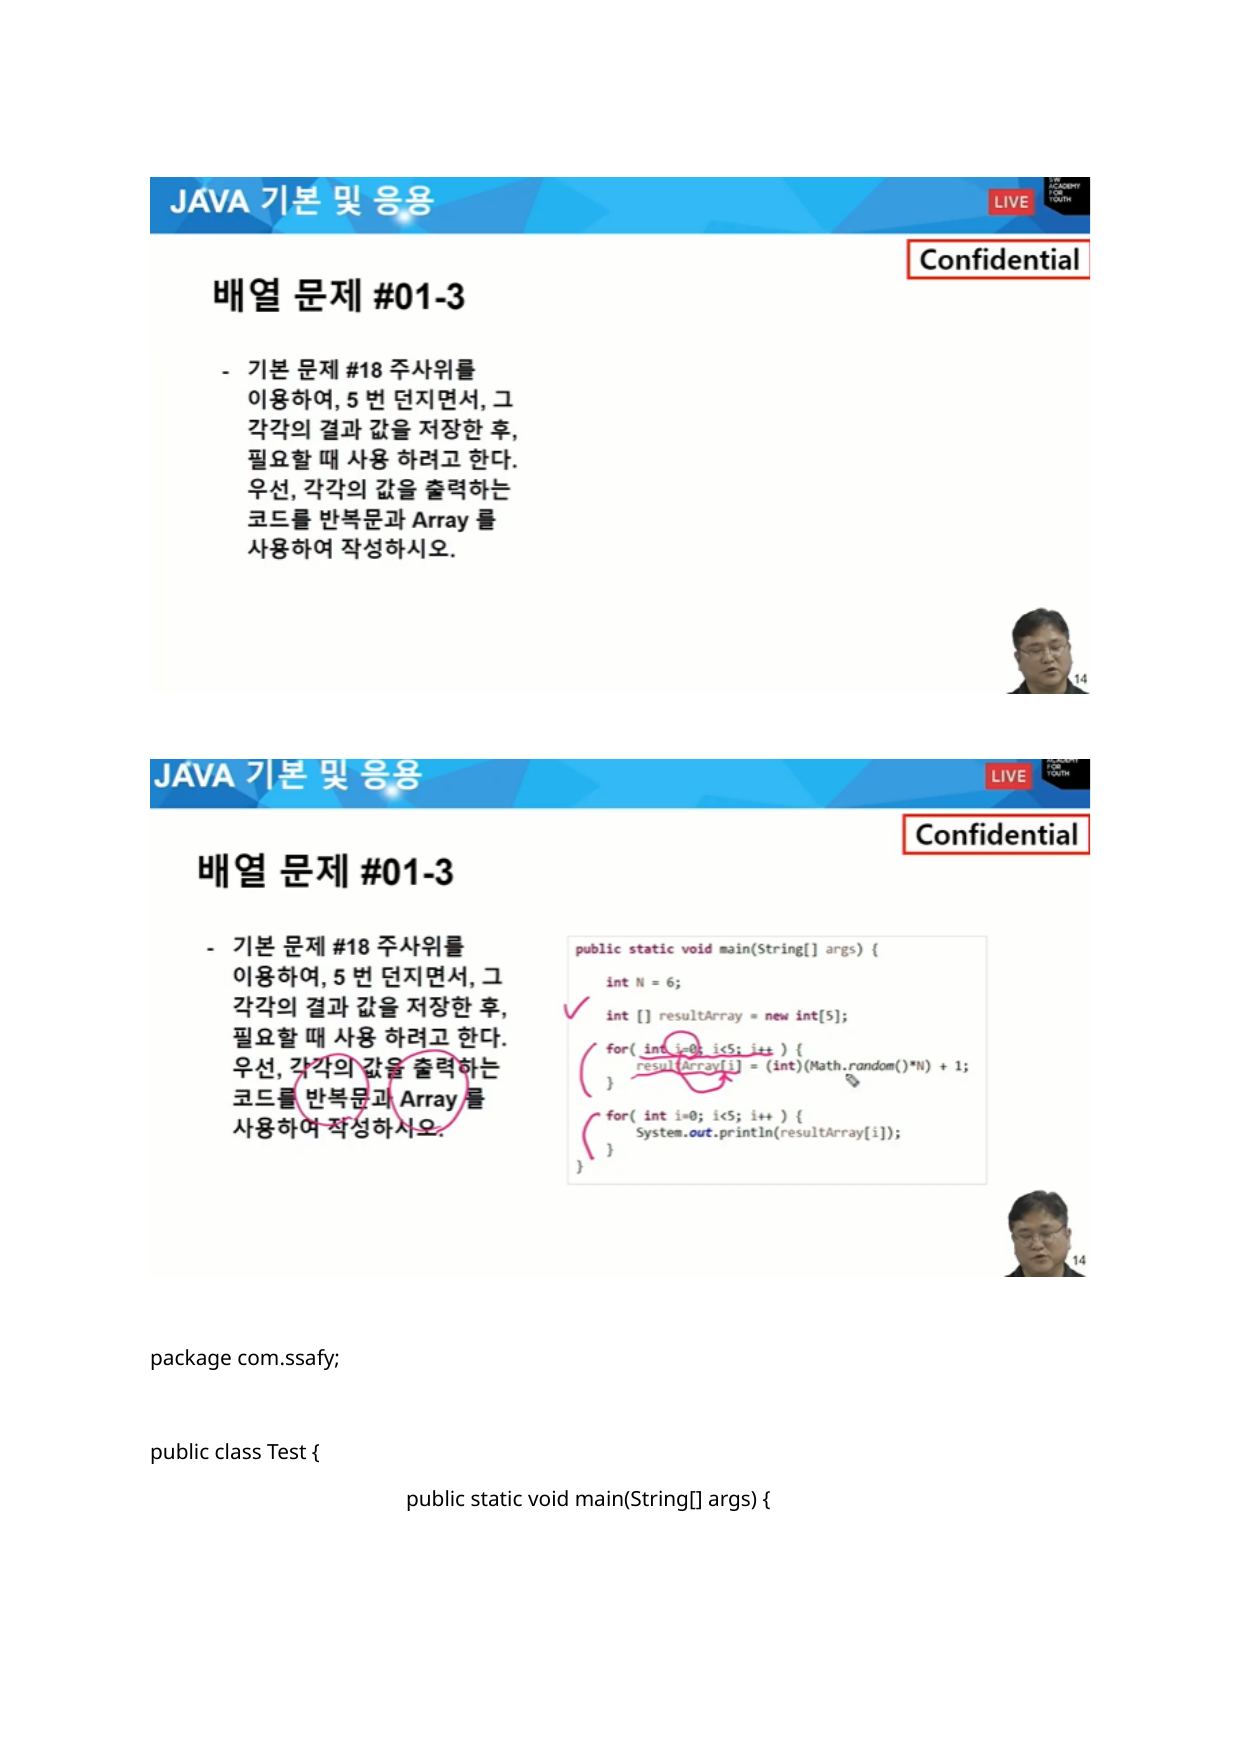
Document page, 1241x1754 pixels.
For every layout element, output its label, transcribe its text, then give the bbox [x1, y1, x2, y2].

text package com.ssafy; [150, 1343, 1090, 1371]
text public static void main(String[] args) { [150, 1484, 1090, 1513]
picture [150, 177, 1091, 694]
picture [150, 759, 1091, 1277]
text public class Test { [150, 1437, 1090, 1466]
